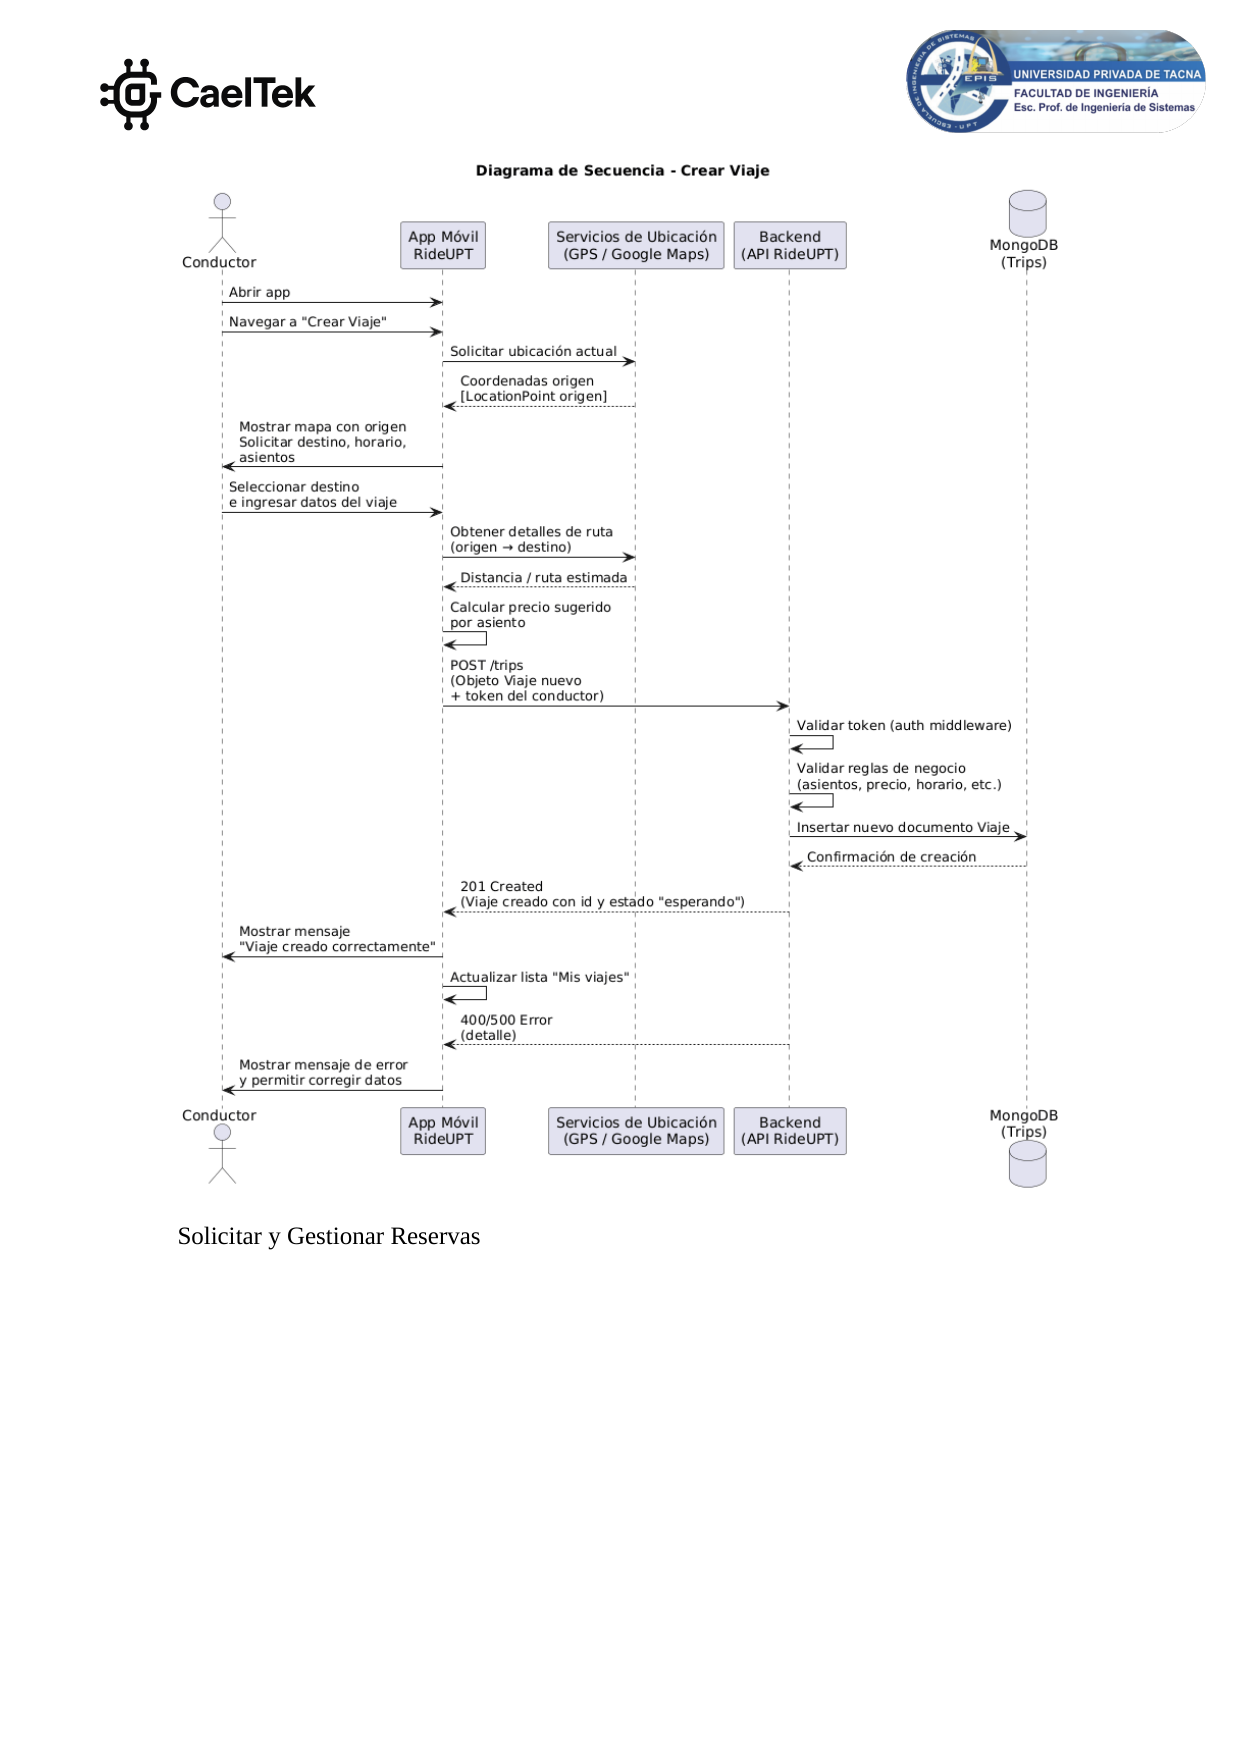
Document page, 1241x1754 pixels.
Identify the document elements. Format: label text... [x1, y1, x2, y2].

picture [906, 30, 1206, 133]
picture [79, 42, 1063, 1203]
text Solicitar y Gestionar Reservas [177, 1221, 1063, 1250]
